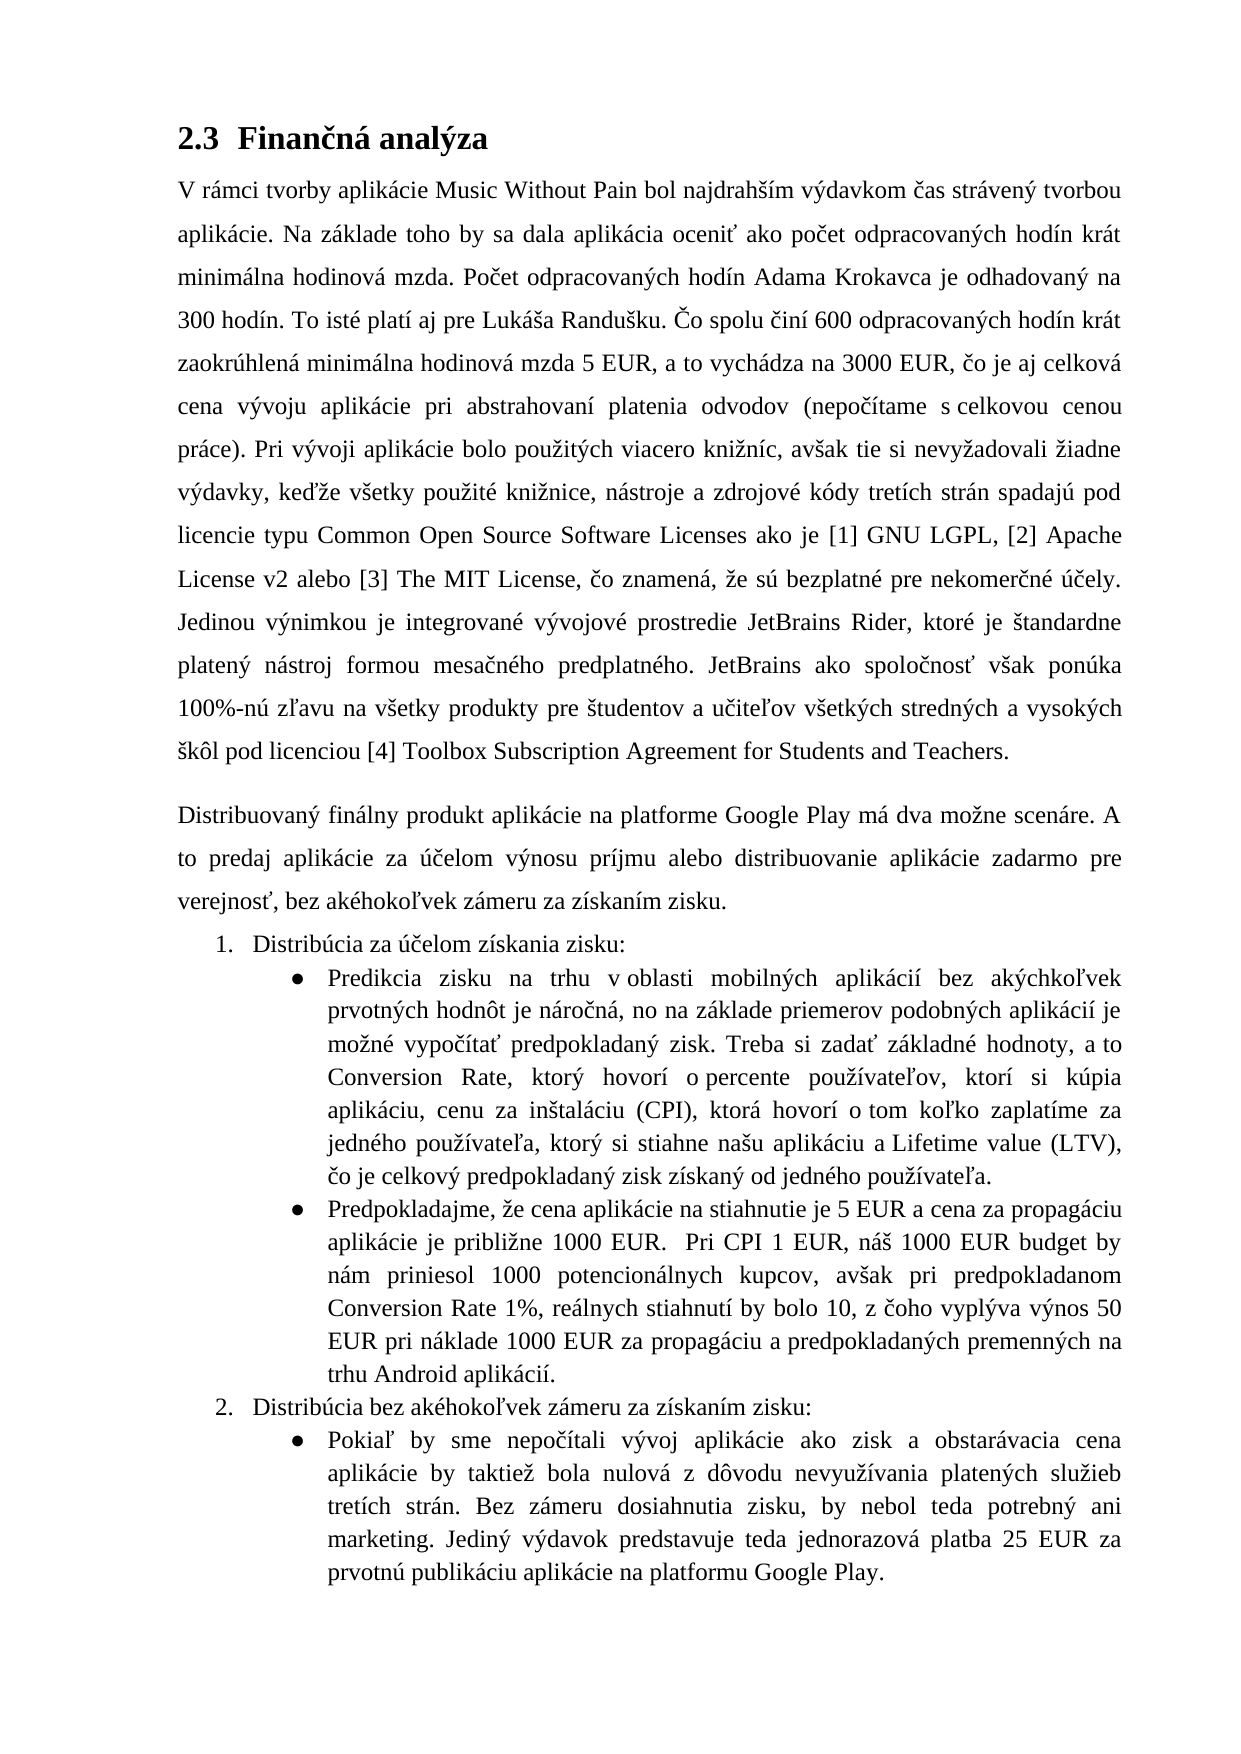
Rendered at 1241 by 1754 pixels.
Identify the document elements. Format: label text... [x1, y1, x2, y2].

list Pokiaľ by sme nepočítali vývoj aplikácie ako zisk a obstarávacia cena aplikácie by taktiež bola nulová z dôvodu nevyužívania platených služieb tretích strán. Bez zámeru dosiahnutia zisku, by nebol teda potrebný ani marketing. Jediný výdavok predstavuje teda jednorazová platba 25 EUR za prvotnú publikáciu aplikácie na platformu Google Play. [290, 1425, 1122, 1586]
list Predikcia zisku na trhu v oblasti mobilných aplikácií bez akýchkoľvek prvotných hodnôt je náročná, no na základe priemerov podobných aplikácií je možné vypočítať predpokladaný zisk. Treba si zadať základné hodnoty, a to Conversion Rate, ktorý hovorí o percente používateľov, ktorí si kúpia aplikáciu, cenu za inštaláciu (CPI), ktorá hovorí o tom koľko zaplatíme za jedného používateľa, ktorý si stiahne našu aplikáciu a Lifetime value (LTV), čo je celkový predpokladaný zisk získaný od jedného používateľa. [290, 963, 1122, 1189]
subtitle Finančná analýza [177, 118, 1122, 156]
text Distribuovaný finálny produkt aplikácie na platforme Google Play má dva možne scenáre. A to predaj aplikácie za účelom výnosu príjmu alebo distribuovanie aplikácie zadarmo pre verejnosť, bez akéhokoľvek zámeru za získaním zisku. [177, 800, 1122, 915]
text V rámci tvorby aplikácie Music Without Pain bol najdrahším výdavkom čas strávený tvorbou aplikácie. Na základe toho by sa dala aplikácia oceniť ako počet odpracovaných hodín krát minimálna hodinová mzda. Počet odpracovaných hodín Adama Krokavca je odhadovaný na 300 hodín. To isté platí aj pre Lukáša Randušku. Čo spolu činí 600 odpracovaných hodín krát zaokrúhlená minimálna hodinová mzda 5 EUR, a to vychádza na 3000 EUR, čo je aj celková cena vývoju aplikácie pri abstrahovaní platenia odvodov (nepočítame s celkovou cenou práce). Pri vývoji aplikácie bolo použitých viacero knižníc, avšak tie si nevyžadovali žiadne výdavky, keďže všetky použité knižnice, nástroje a zdrojové kódy tretích strán spadajú pod licencie typu Common Open Source Software Licenses ako je GNU LGPL, Apache License v2 alebo The MIT License, čo znamená, že sú bezplatné pre nekomerčné účely. Jedinou výnimkou je integrované vývojové prostredie JetBrains Rider, ktoré je štandardne platený nástroj formou mesačného predplatného. JetBrains ako spoločnosť však ponúka 100%-nú zľavu na všetky produkty pre študentov a učiteľov všetkých stredných a vysokých škôl pod licenciou Toolbox Subscription Agreement for Students and Teachers. [177, 176, 1122, 765]
list Distribúcia za účelom získania zisku: [215, 929, 1122, 958]
list Distribúcia bez akéhokoľvek zámeru za získaním zisku: [215, 1392, 1122, 1421]
list Predpokladajme, že cena aplikácie na stiahnutie je 5 EUR a cena za propagáciu aplikácie je približne 1000 EUR. Pri CPI 1 EUR, náš 1000 EUR budget by nám priniesol 1000 potencionálnych kupcov, avšak pri predpokladanom Conversion Rate 1%, reálnych stiahnutí by bolo 10, z čoho vyplýva výnos 50 EUR pri náklade 1000 EUR za propagáciu a predpokladaných premenných na trhu Android aplikácií. [290, 1194, 1122, 1388]
